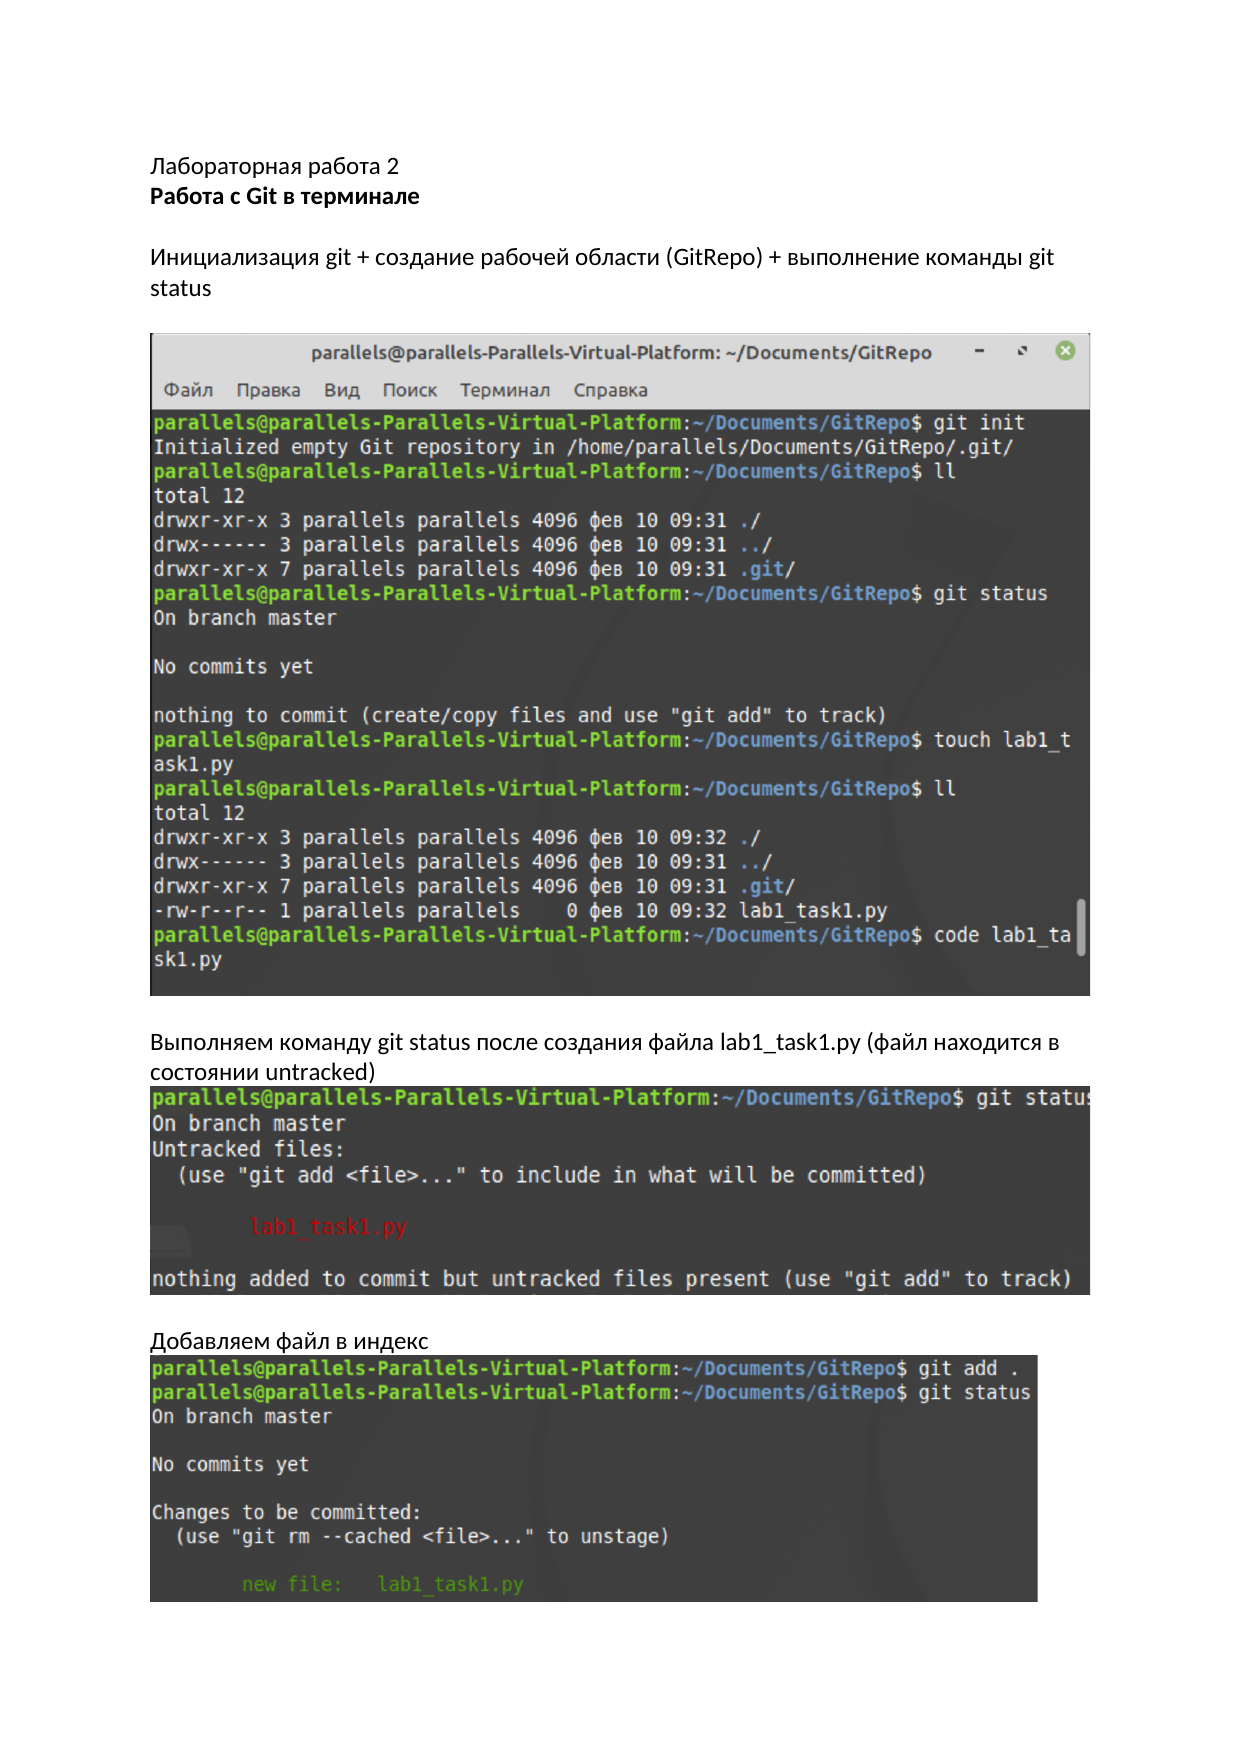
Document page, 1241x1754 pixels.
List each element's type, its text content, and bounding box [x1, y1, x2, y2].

picture [150, 333, 1091, 996]
text Работа с Git в терминале [150, 181, 1090, 211]
text Лабораторная работа 2 [150, 150, 1090, 181]
text Выполняем команду git status после создания файла lab1_task1.py (файл находится в состоянии untracked) [150, 1026, 1090, 1086]
picture [150, 1086, 1091, 1295]
picture [150, 1355, 1038, 1602]
text Инициализация git + создание рабочей области (GitRepo) + выполнение команды git status [150, 242, 1090, 303]
text Добавляем файл в индекс [150, 1325, 1090, 1355]
